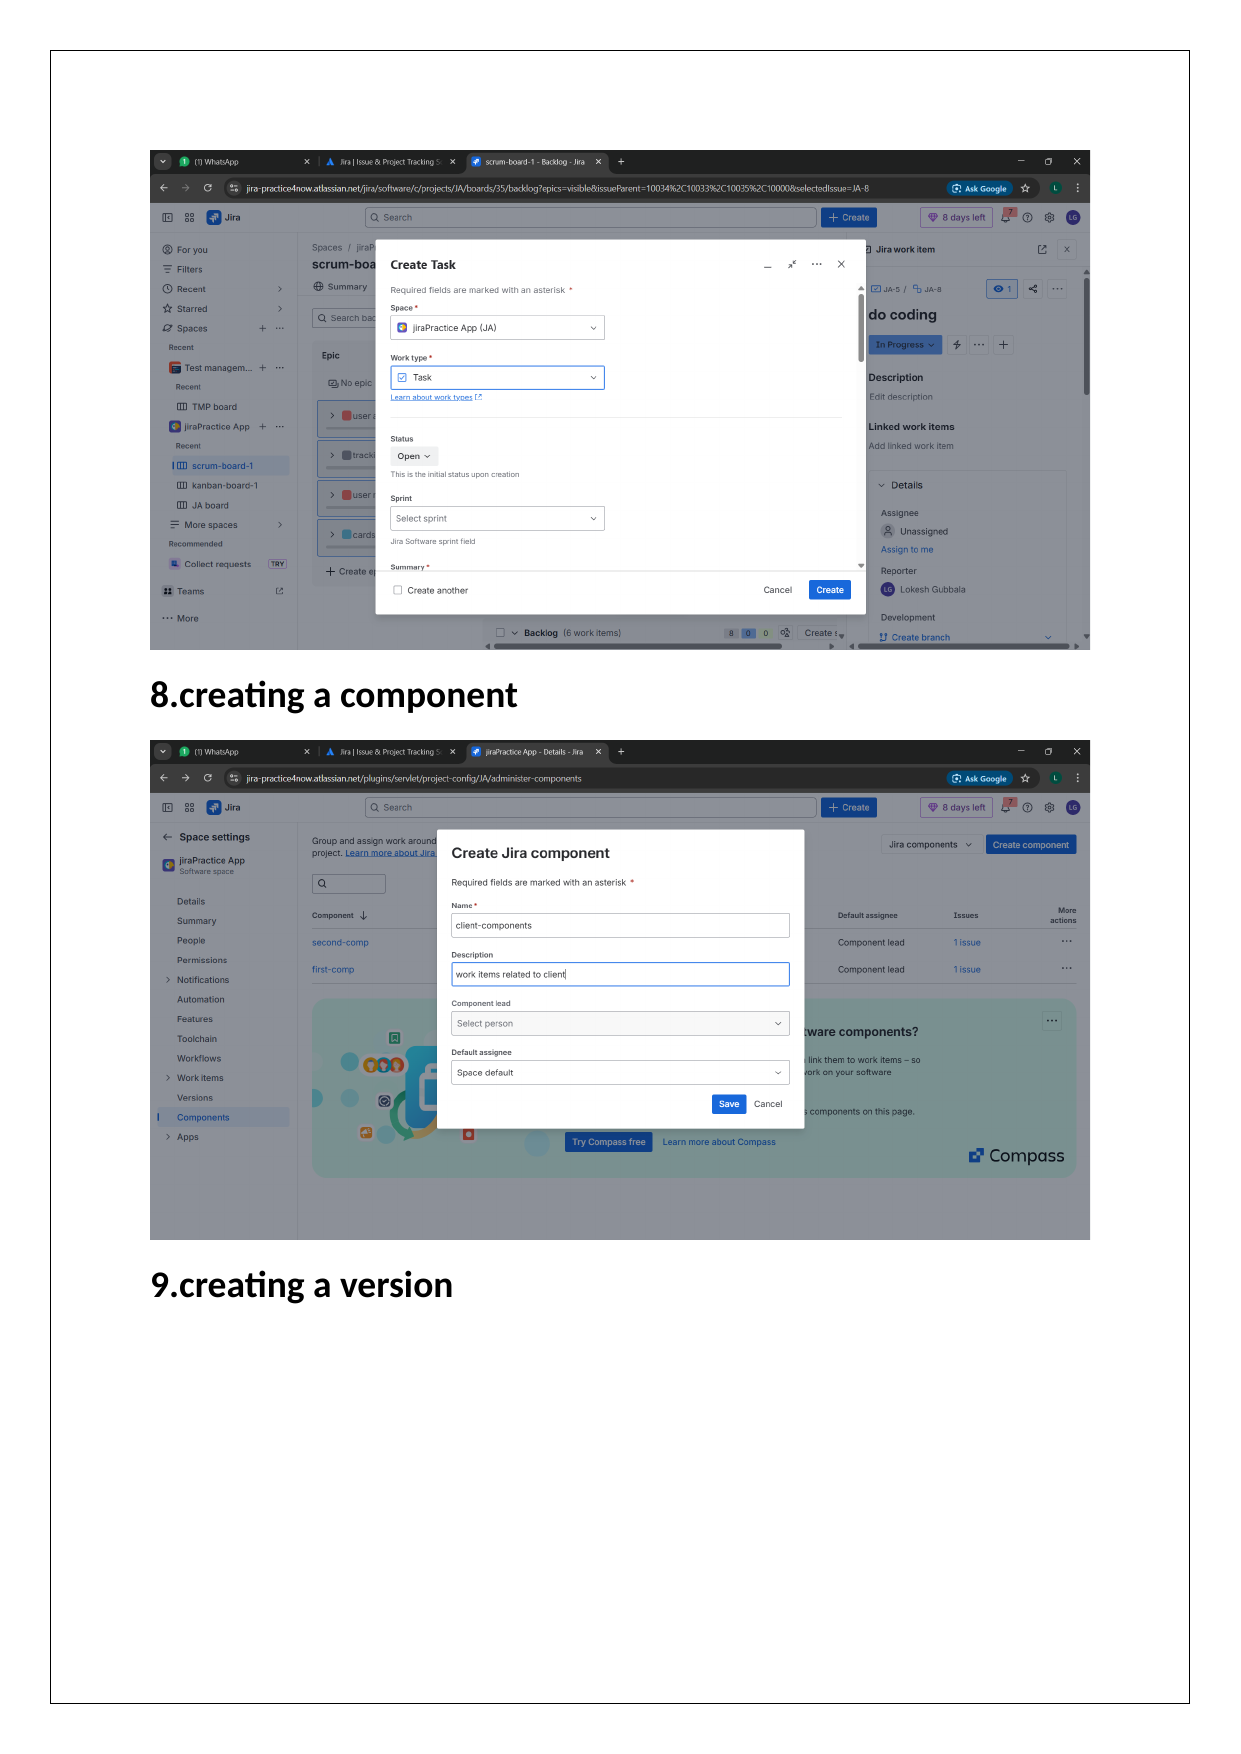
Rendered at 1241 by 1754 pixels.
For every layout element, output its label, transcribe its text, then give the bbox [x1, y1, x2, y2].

text 9.creating a version [150, 1261, 1090, 1306]
text 8.creating a component [150, 671, 1090, 716]
picture [150, 150, 1091, 650]
picture [150, 740, 1091, 1240]
